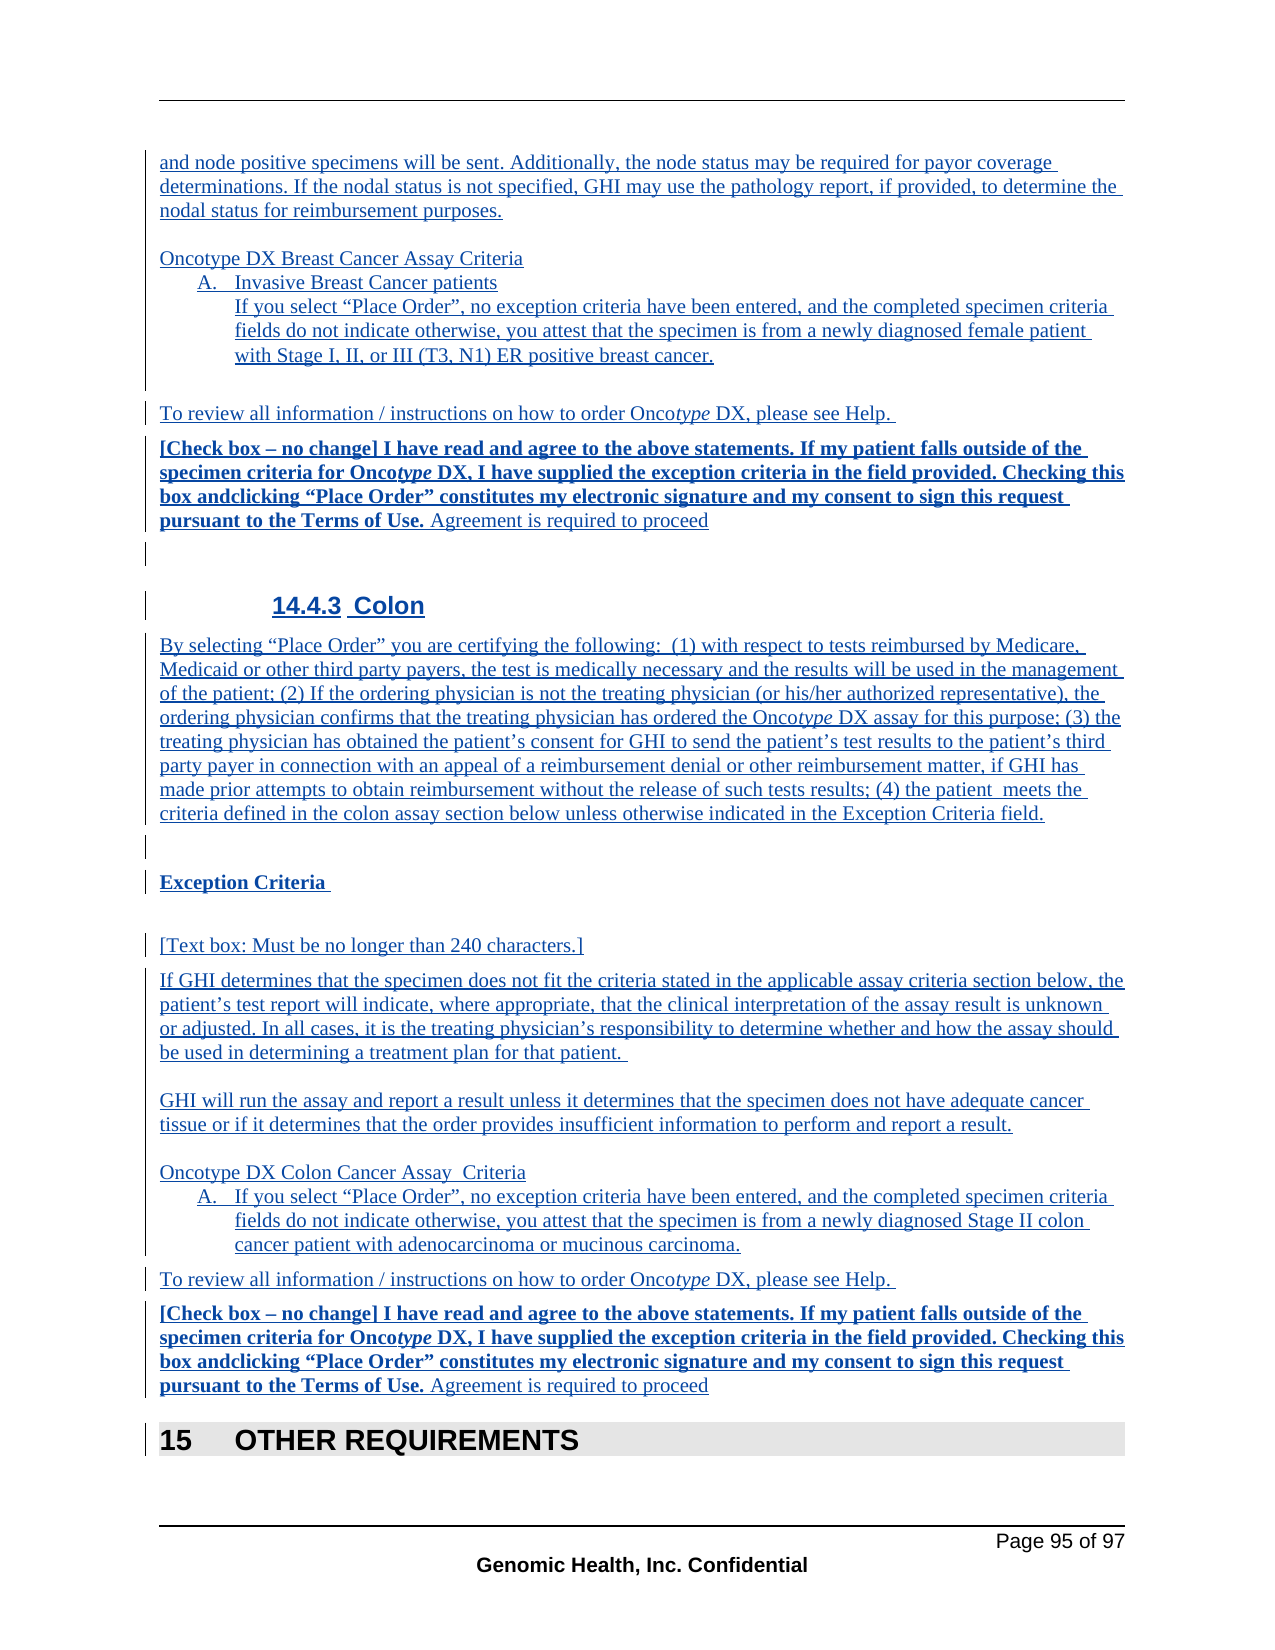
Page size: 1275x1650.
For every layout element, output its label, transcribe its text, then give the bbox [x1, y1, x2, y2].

subtitle Other Requirements [159, 1422, 1125, 1456]
